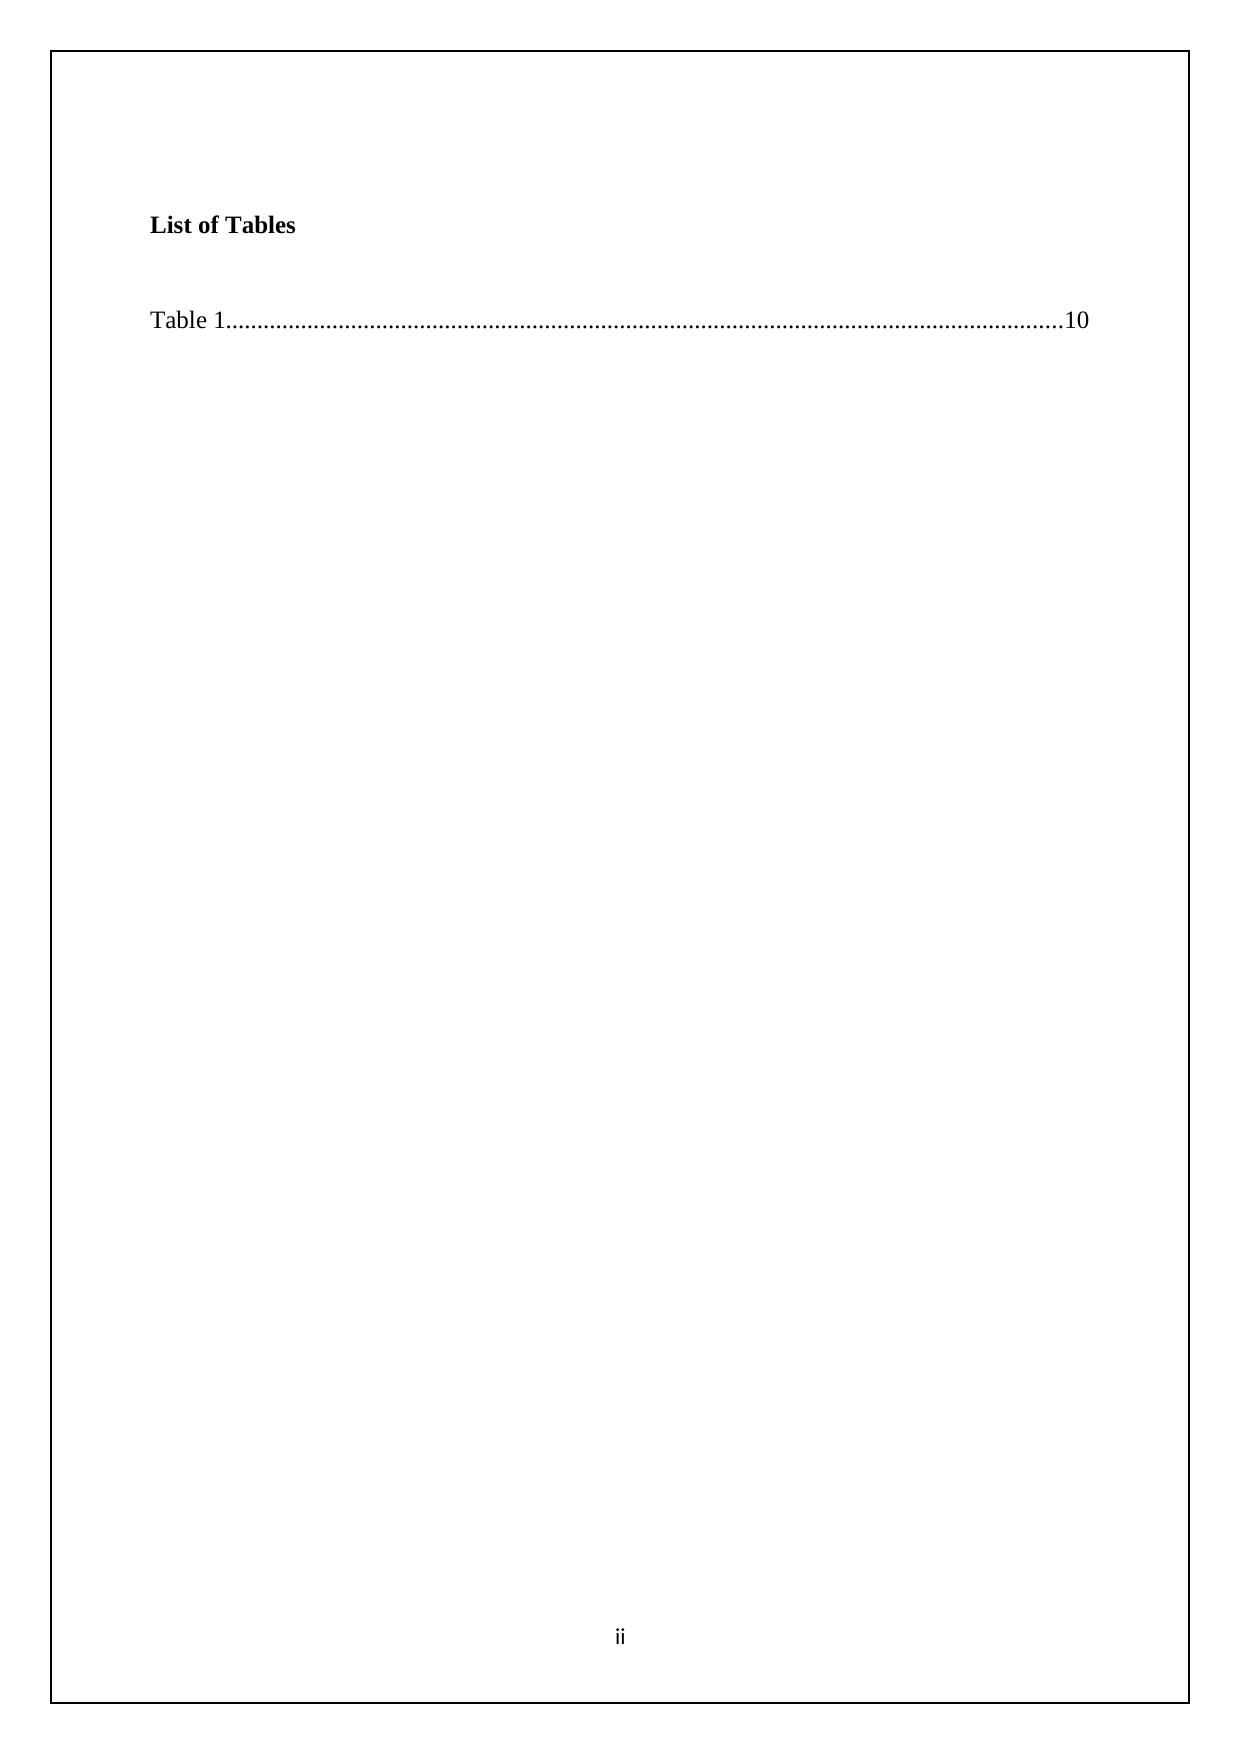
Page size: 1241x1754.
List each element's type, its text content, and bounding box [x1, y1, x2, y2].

text List of Tables [150, 210, 1090, 238]
text Table 1 10 [150, 305, 1090, 334]
